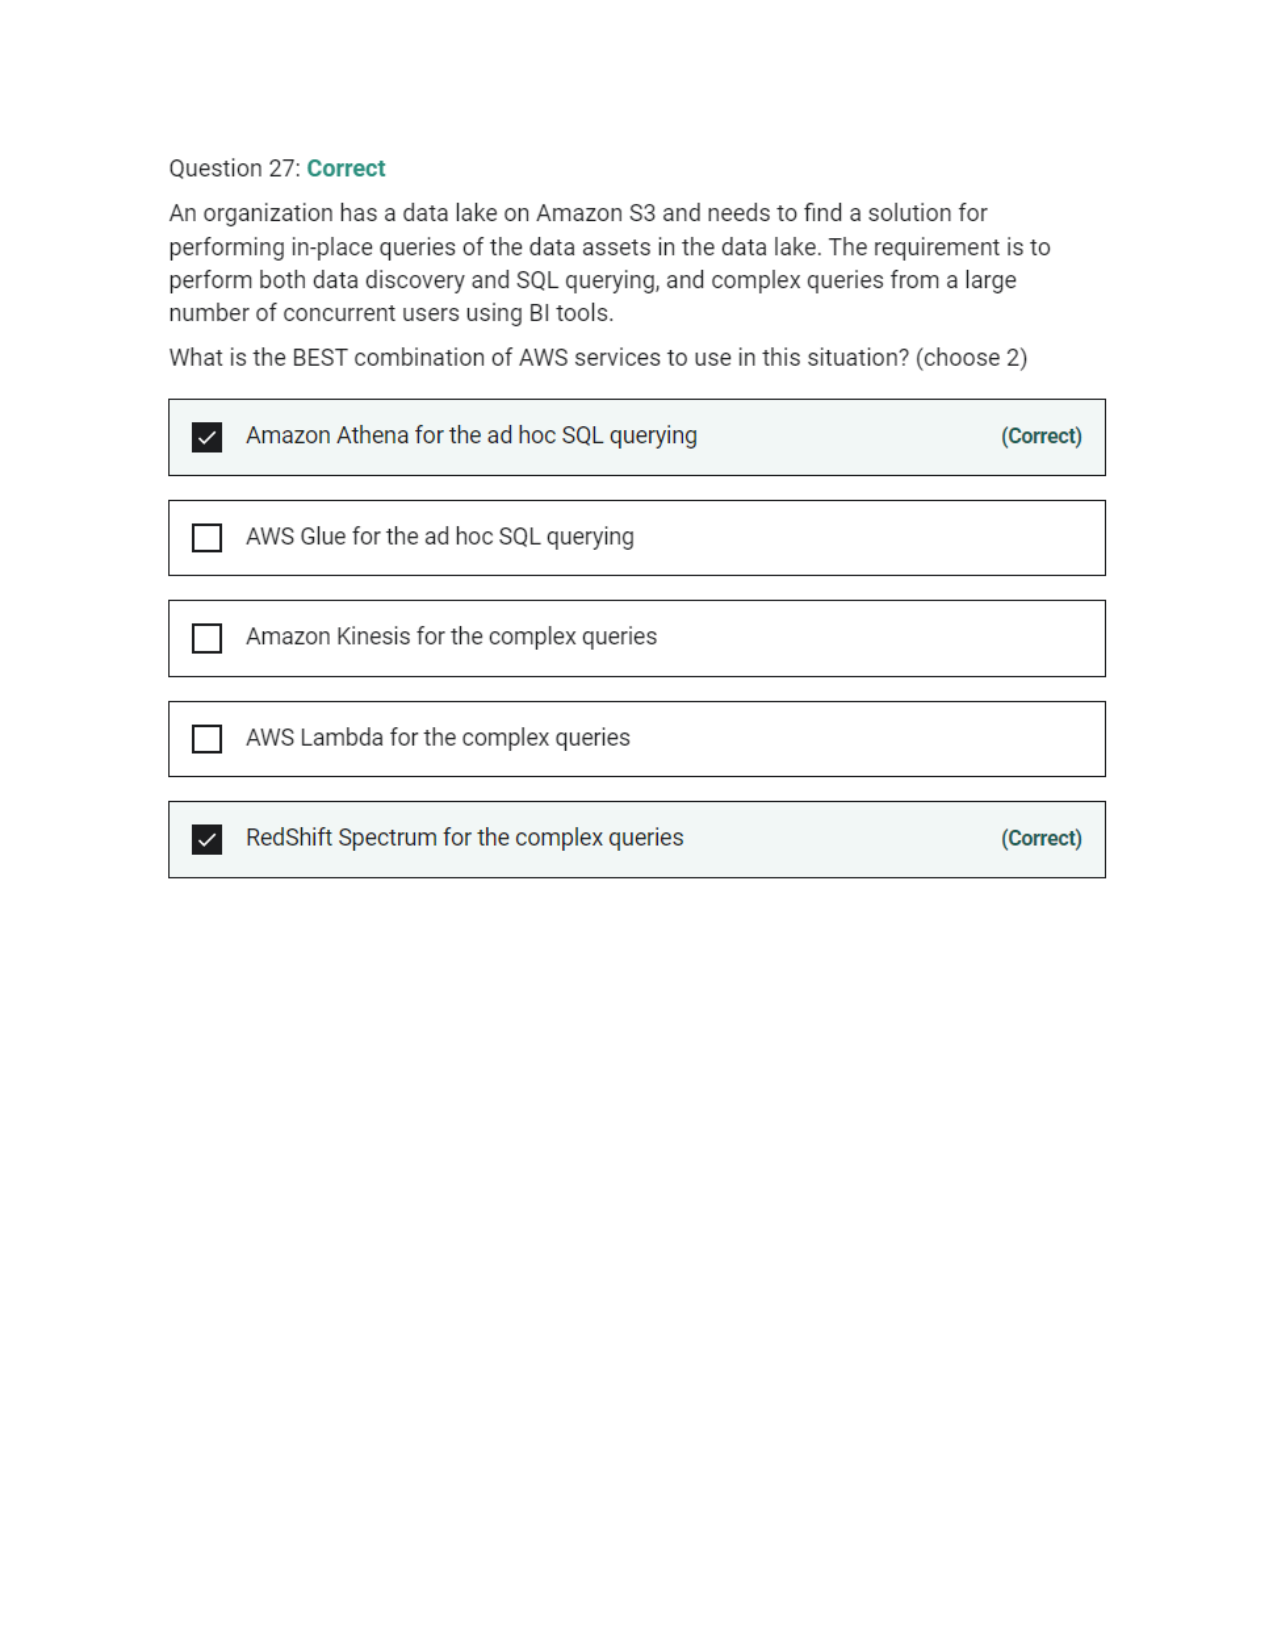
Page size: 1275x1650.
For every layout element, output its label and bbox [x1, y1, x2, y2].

picture [150, 150, 1125, 893]
